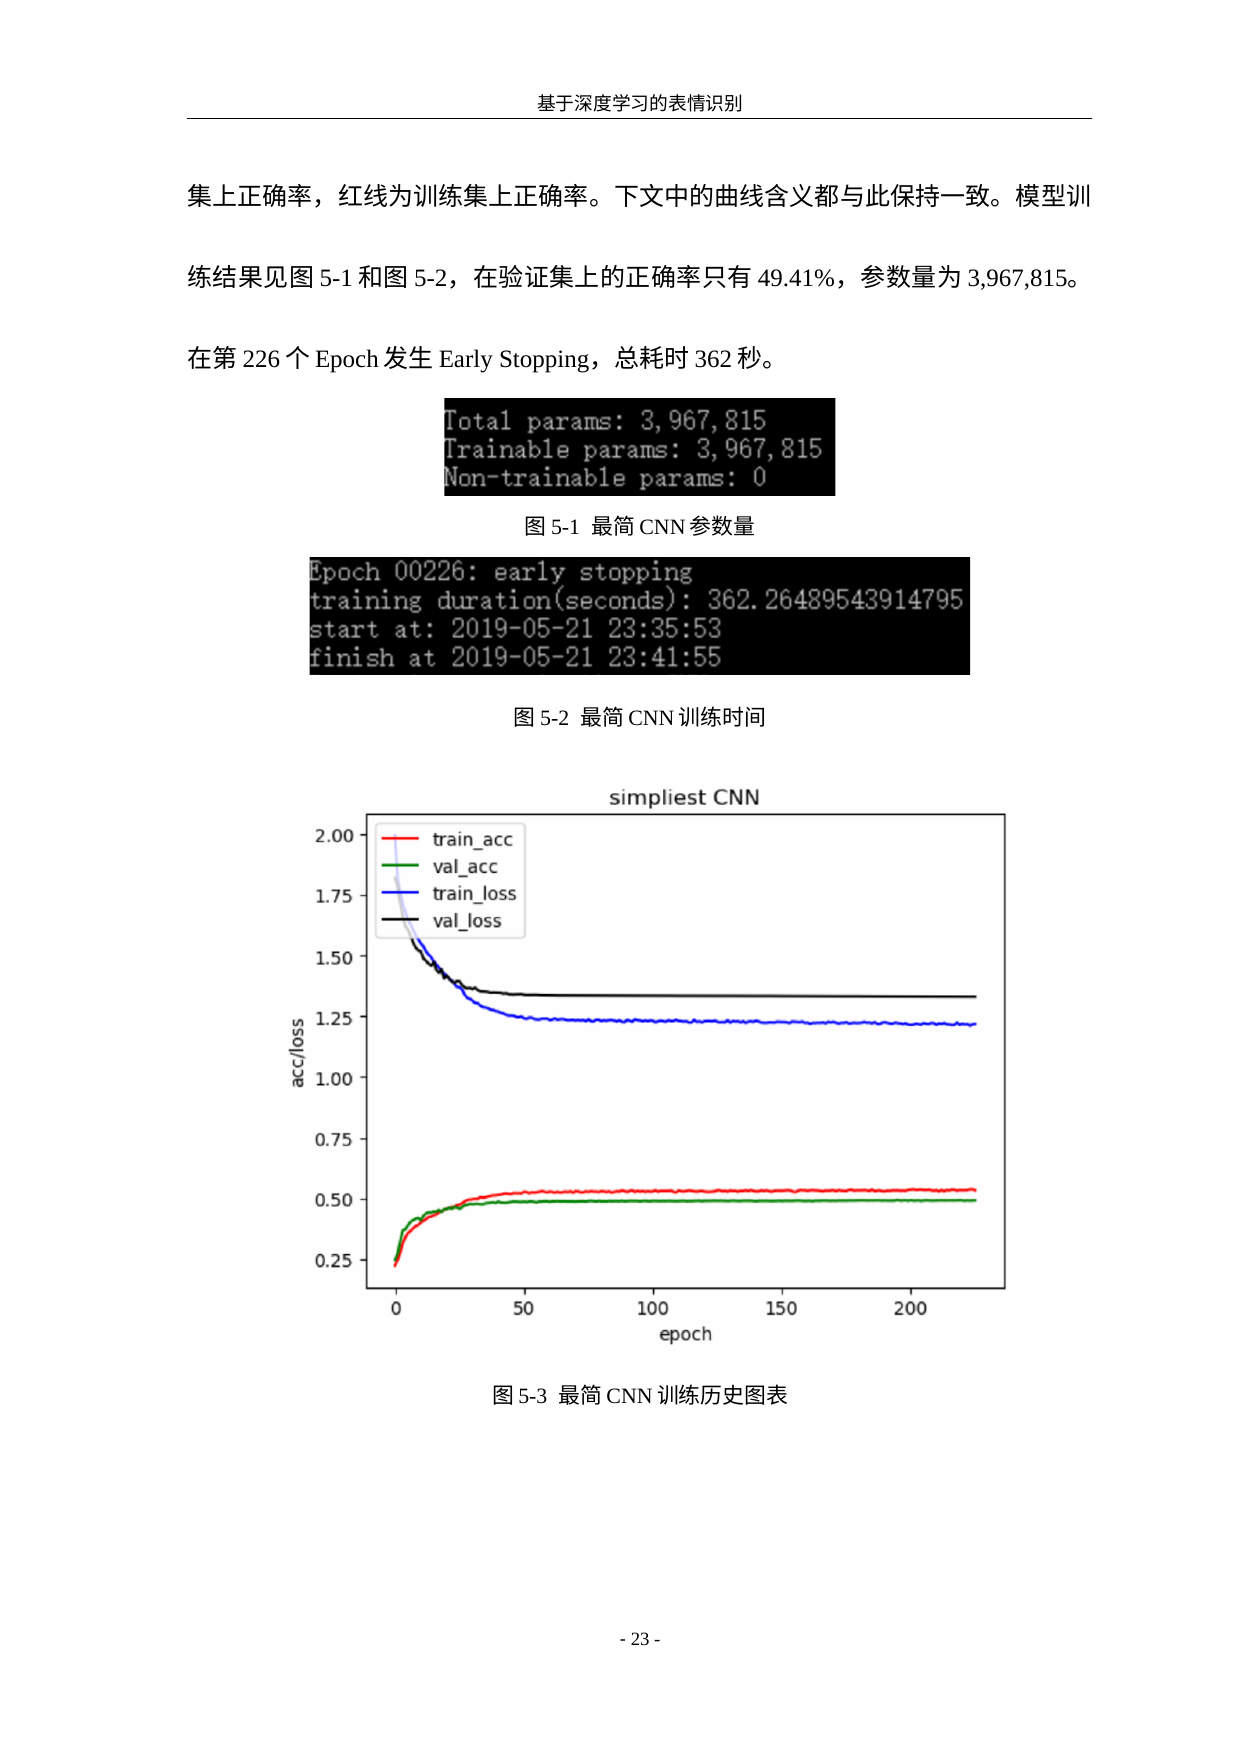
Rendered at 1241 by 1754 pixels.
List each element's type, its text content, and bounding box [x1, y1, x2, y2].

picture [444, 398, 836, 496]
text 图5-2 最简CNN训练时间 [187, 699, 1092, 732]
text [187, 162, 1092, 389]
picture [267, 747, 1013, 1348]
text 图5-3 最简CNN训练历史图表 [187, 1378, 1092, 1411]
picture [309, 557, 971, 675]
text 图5-1 最简CNN参数量 [187, 509, 1092, 541]
